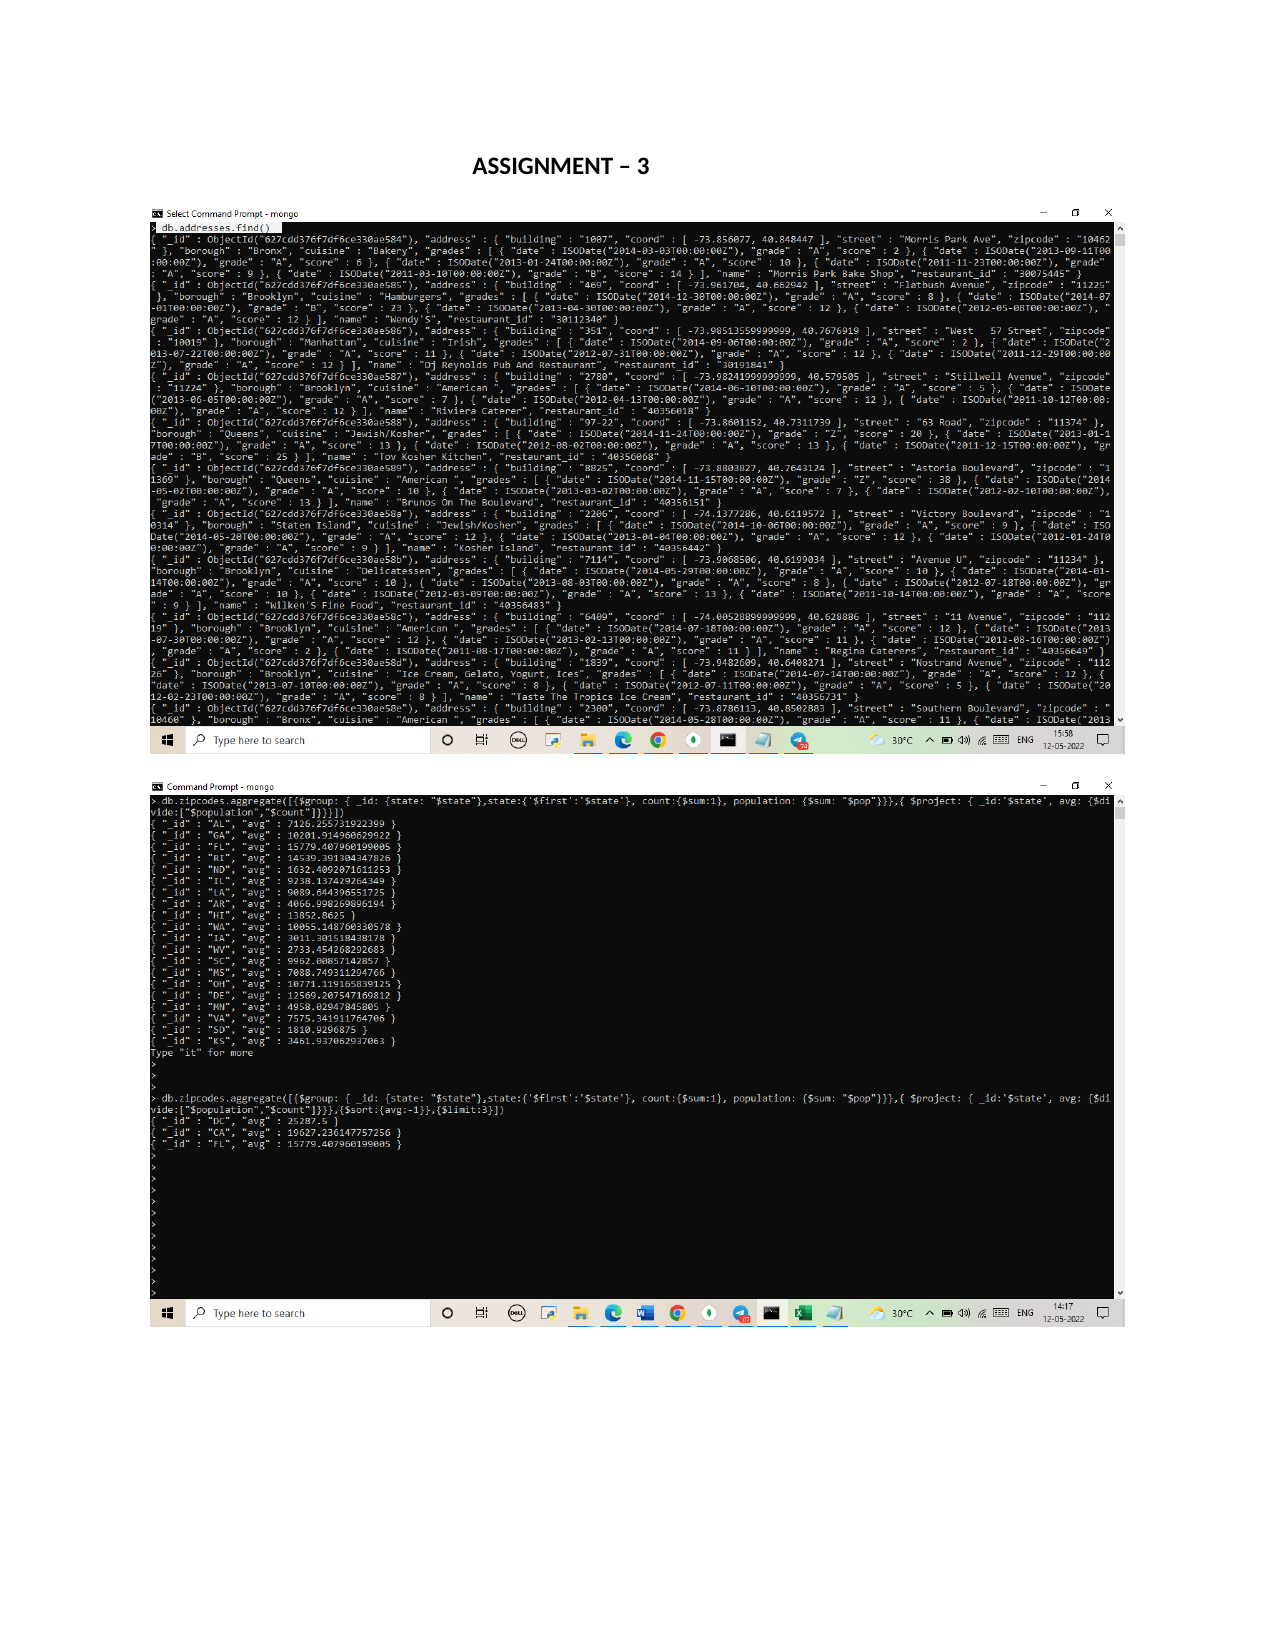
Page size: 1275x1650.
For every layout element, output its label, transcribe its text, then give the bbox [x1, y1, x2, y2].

picture [150, 205, 1125, 754]
picture [150, 778, 1125, 1327]
text ASSIGNMENT – 3 [150, 150, 1125, 181]
